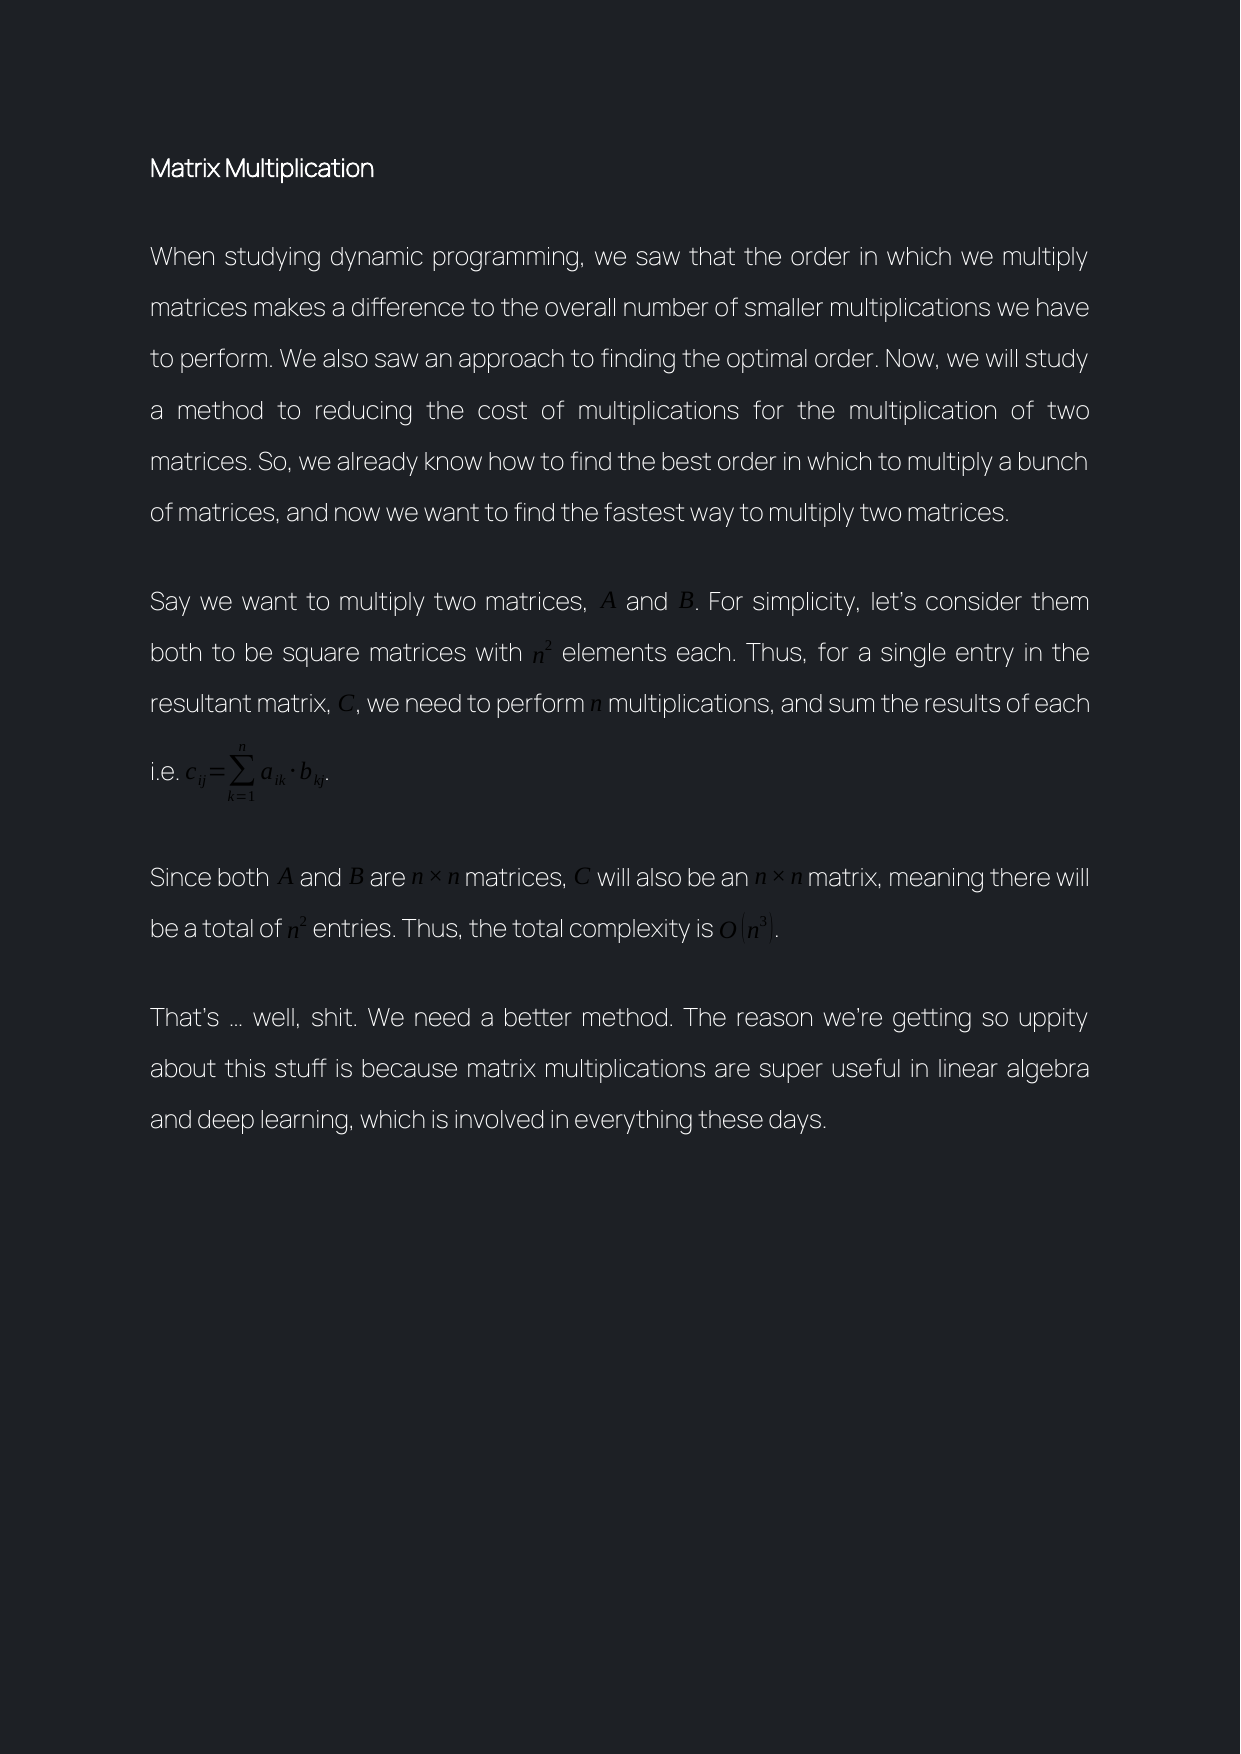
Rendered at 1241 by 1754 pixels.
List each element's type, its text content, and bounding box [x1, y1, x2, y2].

text Say we want to multiply two matrices, and . For simplicity, let’s consider them both to be square matrices with elements each. Thus, for a single entry in the resultant matrix, , we need to perform multiplications, and sum the results of each i.e. . [150, 584, 1090, 805]
subtitle Matrix Multiplication [150, 150, 1090, 184]
text When studying dynamic programming, we saw that the order in which we multiply matrices makes a difference to the overall number of smaller multiplications we have to perform. We also saw an approach to finding the optimal order. Now, we will study a method to reducing the cost of multiplications for the multiplication of two matrices. So, we already know how to find the best order in which to multiply a bunch of matrices, and now we want to find the fastest way to multiply two matrices. [150, 239, 1090, 529]
text Since both and are matrices, will also be an matrix, meaning there will be a total of entries. Thus, the total complexity is . [150, 859, 1090, 945]
text That’s … well, shit. We need a better method. The reason we’re getting so uppity about this stuff is because matrix multiplications are super useful in linear algebra and deep learning, which is involved in everything these days. [150, 1000, 1090, 1136]
